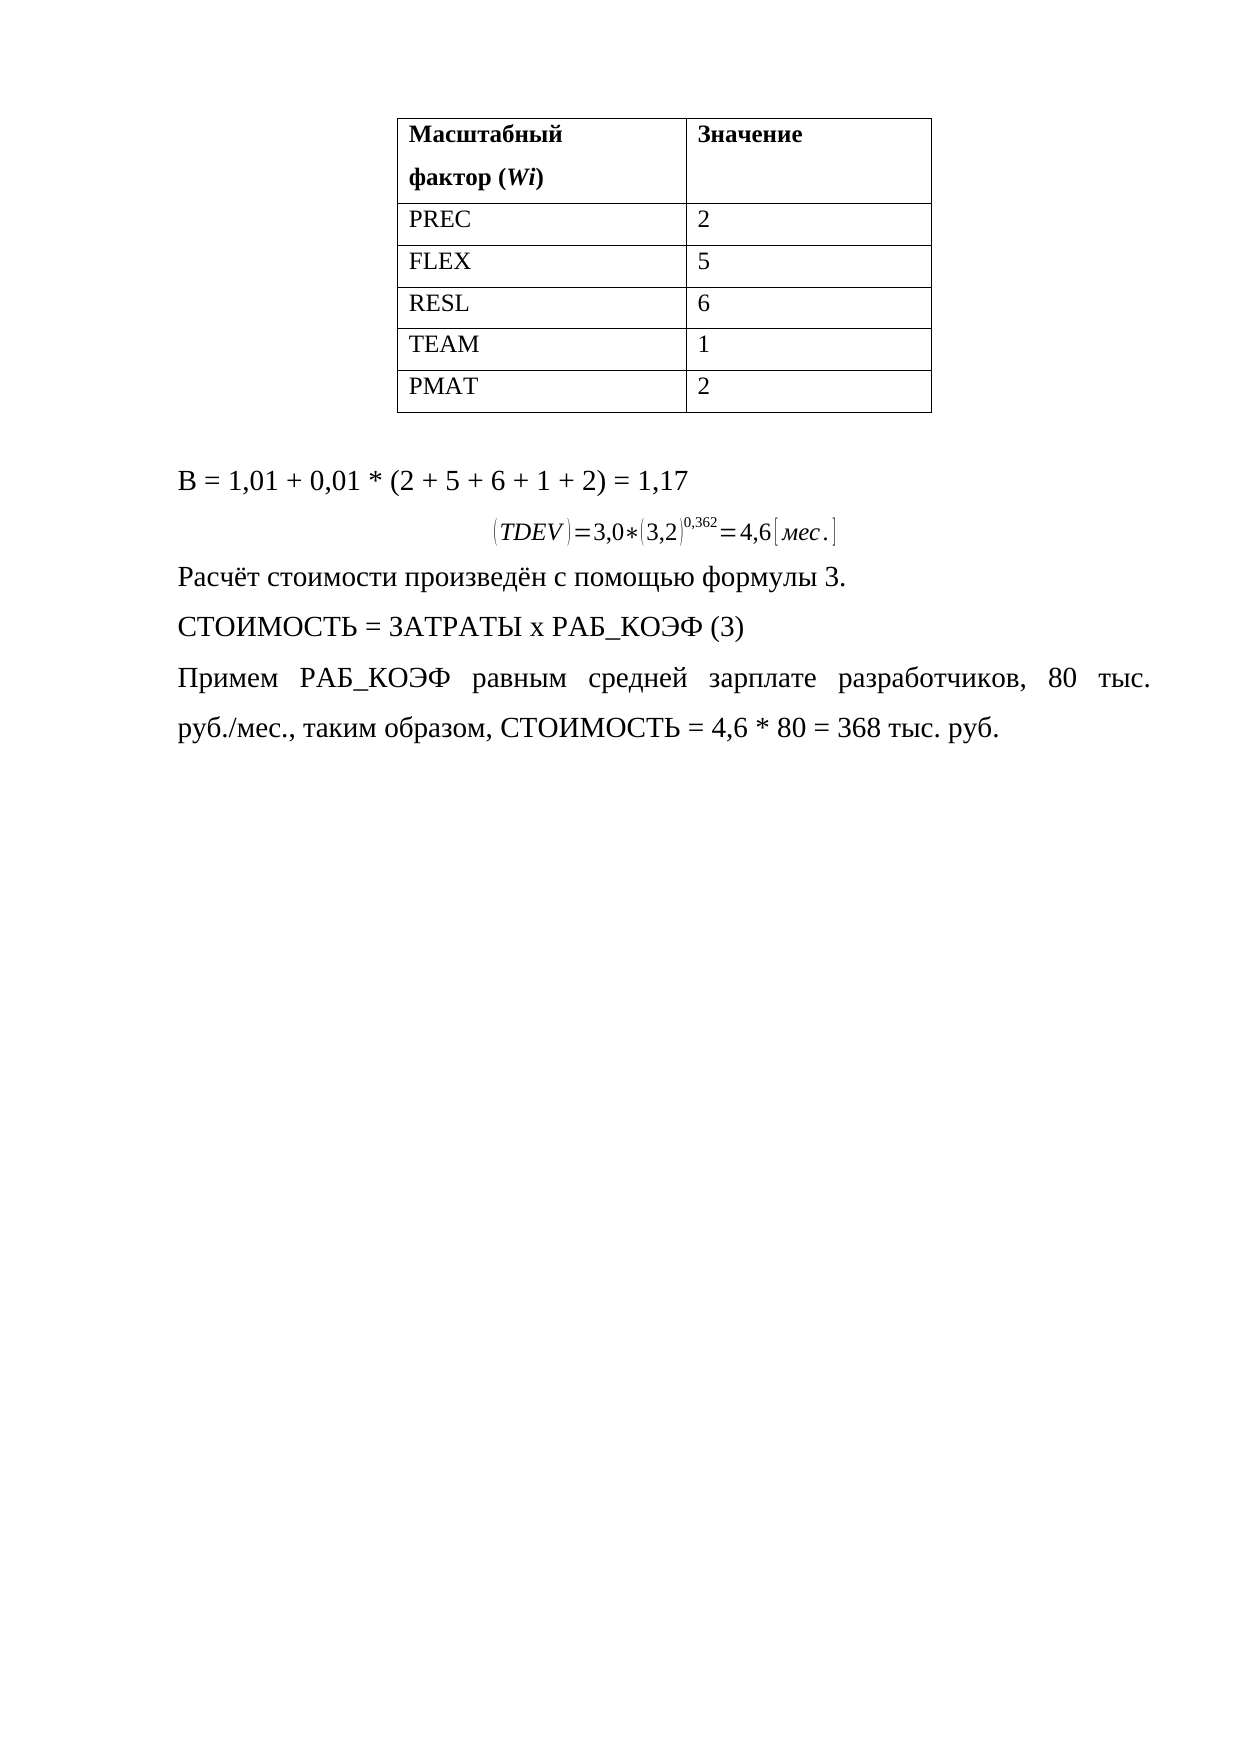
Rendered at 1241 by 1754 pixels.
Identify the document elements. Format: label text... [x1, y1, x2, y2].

table_cell 1 [687, 329, 931, 370]
table_header Значение [687, 119, 931, 203]
table_cell РМАТ [398, 371, 686, 412]
table_cell RESL [398, 288, 686, 328]
table_header Масштабный фактор (Wi) [398, 119, 686, 203]
table_cell 5 [687, 246, 931, 287]
text B = 1,01 + 0,01 * (2 + 5 + 6 + 1 + 2) = 1,17 [177, 463, 1152, 497]
table_cell FLEX [398, 246, 686, 287]
table_cell 2 [687, 371, 931, 412]
text Расчёт стоимости произведён с помощью формулы 3. [177, 559, 1152, 593]
table_cell 6 [687, 288, 931, 328]
text СТОИМОСТЬ = ЗАТРАТЫ х РАБ_КОЭФ (3) [177, 609, 1152, 643]
table_cell 2 [687, 204, 931, 245]
text Примем РАБ_КОЭФ равным средней зарплате разработчиков, 80 тыс. руб./мес., таким образом, СТОИМОСТЬ = 4,6 * 80 = 368 тыс. руб. [177, 660, 1152, 744]
table_cell PRЕС [398, 204, 686, 245]
table_cell TEAM [398, 329, 686, 370]
